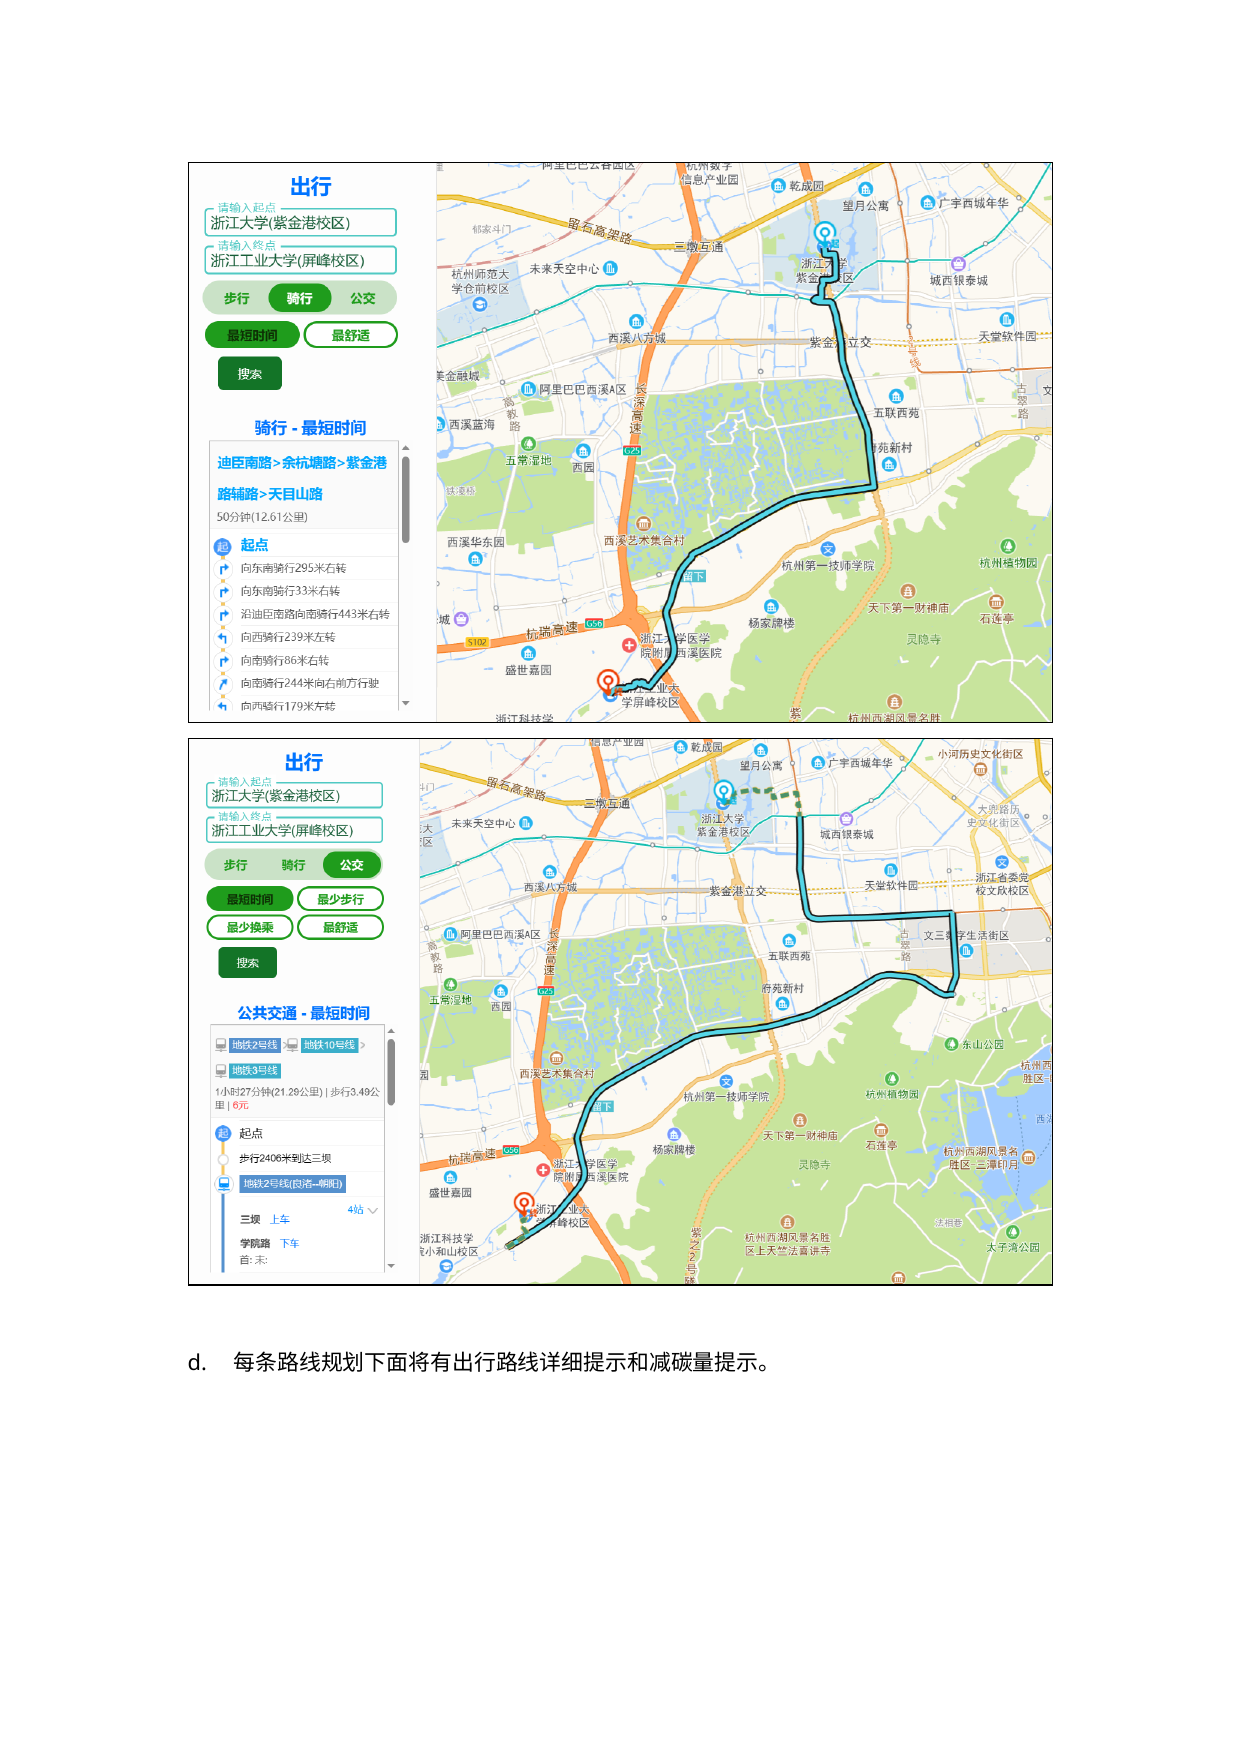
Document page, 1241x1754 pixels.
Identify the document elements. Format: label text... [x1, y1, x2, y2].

list 每条路线规划下面将有出行路线详细提示和减碳量提示。 [187, 1345, 1053, 1377]
picture [189, 739, 1052, 1284]
picture [189, 163, 1052, 722]
